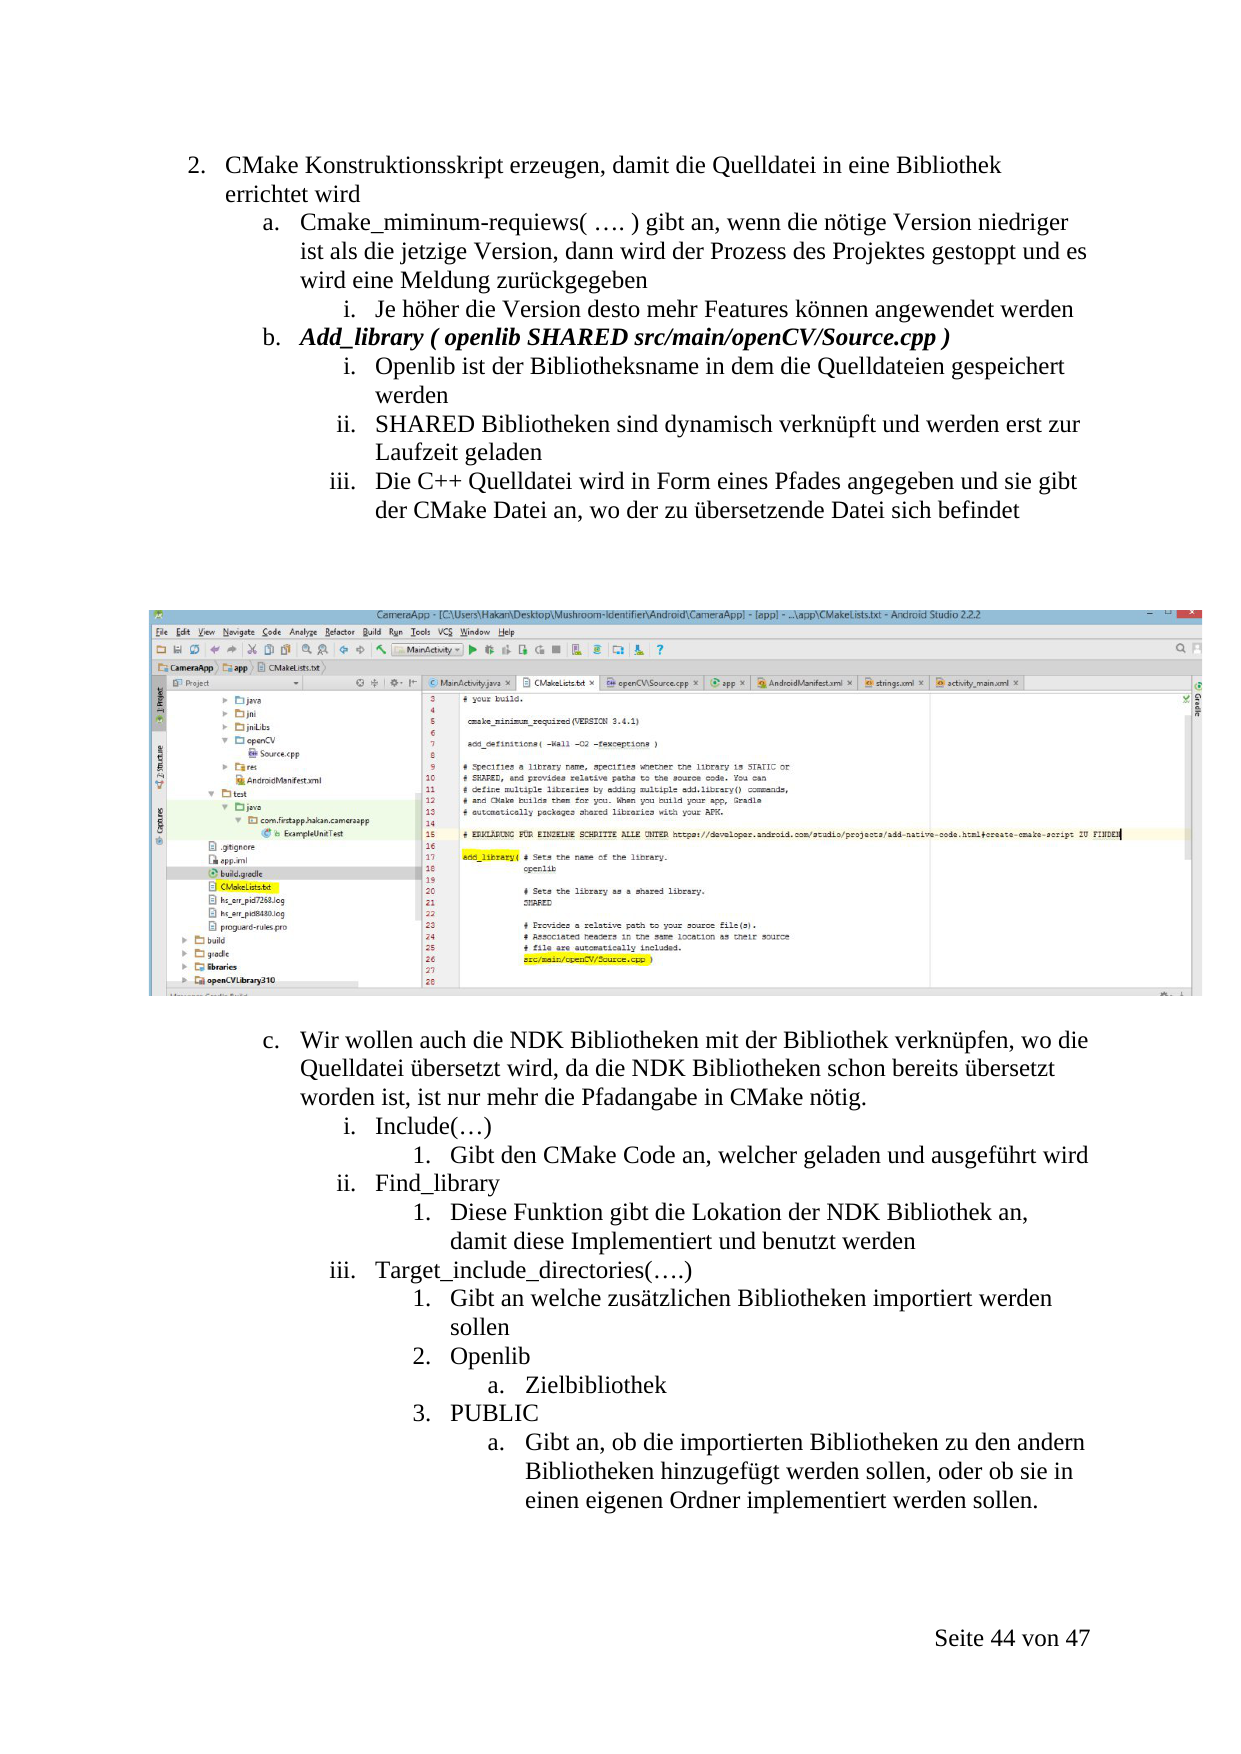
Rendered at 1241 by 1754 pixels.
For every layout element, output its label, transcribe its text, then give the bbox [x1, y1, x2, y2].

list Je höher die Version desto mehr Features können angewendet werden [356, 294, 1090, 322]
picture [148, 610, 1203, 996]
list Add_library ( openlib SHARED src/main/openCV/Source.cpp ) [262, 322, 1090, 351]
list Openlib ist der Bibliotheksname in dem die Quelldateien gespeichert werden [356, 351, 1090, 409]
list Diese Funktion gibt die Lokation der NDK Bibliothek an, damit diese Implementiert und benutzt werden [412, 1197, 1090, 1255]
list Cmake_miminum-requiews( …. ) gibt an, wenn die nötige Version niedriger ist als die jetzige Version, dann wird der Prozess des Projektes gestoppt und es wird eine Meldung zurückgegeben [262, 207, 1090, 294]
list Gibt an welche zusätzlichen Bibliotheken importiert werden sollen [412, 1283, 1090, 1341]
list PUBLIC [412, 1398, 1090, 1427]
list SHARED Bibliotheken sind dynamisch verknüpft und werden erst zur Laufzeit geladen [356, 409, 1090, 466]
list Include(…) [356, 1111, 1090, 1140]
list Target_include_directories(….) [356, 1255, 1090, 1283]
list Find_library [356, 1168, 1090, 1197]
list Gibt den CMake Code an, welcher geladen und ausgeführt wird [412, 1140, 1090, 1168]
list Openlib [412, 1341, 1090, 1370]
list Zielbibliothek [487, 1370, 1090, 1398]
list Die C++ Quelldatei wird in Form eines Pfades angegeben und sie gibt der CMake Datei an, wo der zu übersetzende Datei sich befindet [356, 466, 1090, 524]
list CMake Konstruktionsskript erzeugen, damit die Quelldatei in eine Bibliothek errichtet wird [187, 150, 1090, 207]
list Wir wollen auch die NDK Bibliotheken mit der Bibliothek verknüpfen, wo die Quelldatei übersetzt wird, da die NDK Bibliotheken schon bereits übersetzt worden ist, ist nur mehr die Pfadangabe in CMake nötig. [262, 1025, 1090, 1111]
list Gibt an, ob die importierten Bibliotheken zu den andern Bibliotheken hinzugefügt werden sollen, oder ob sie in einen eigenen Ordner implementiert werden sollen. [487, 1427, 1090, 1513]
